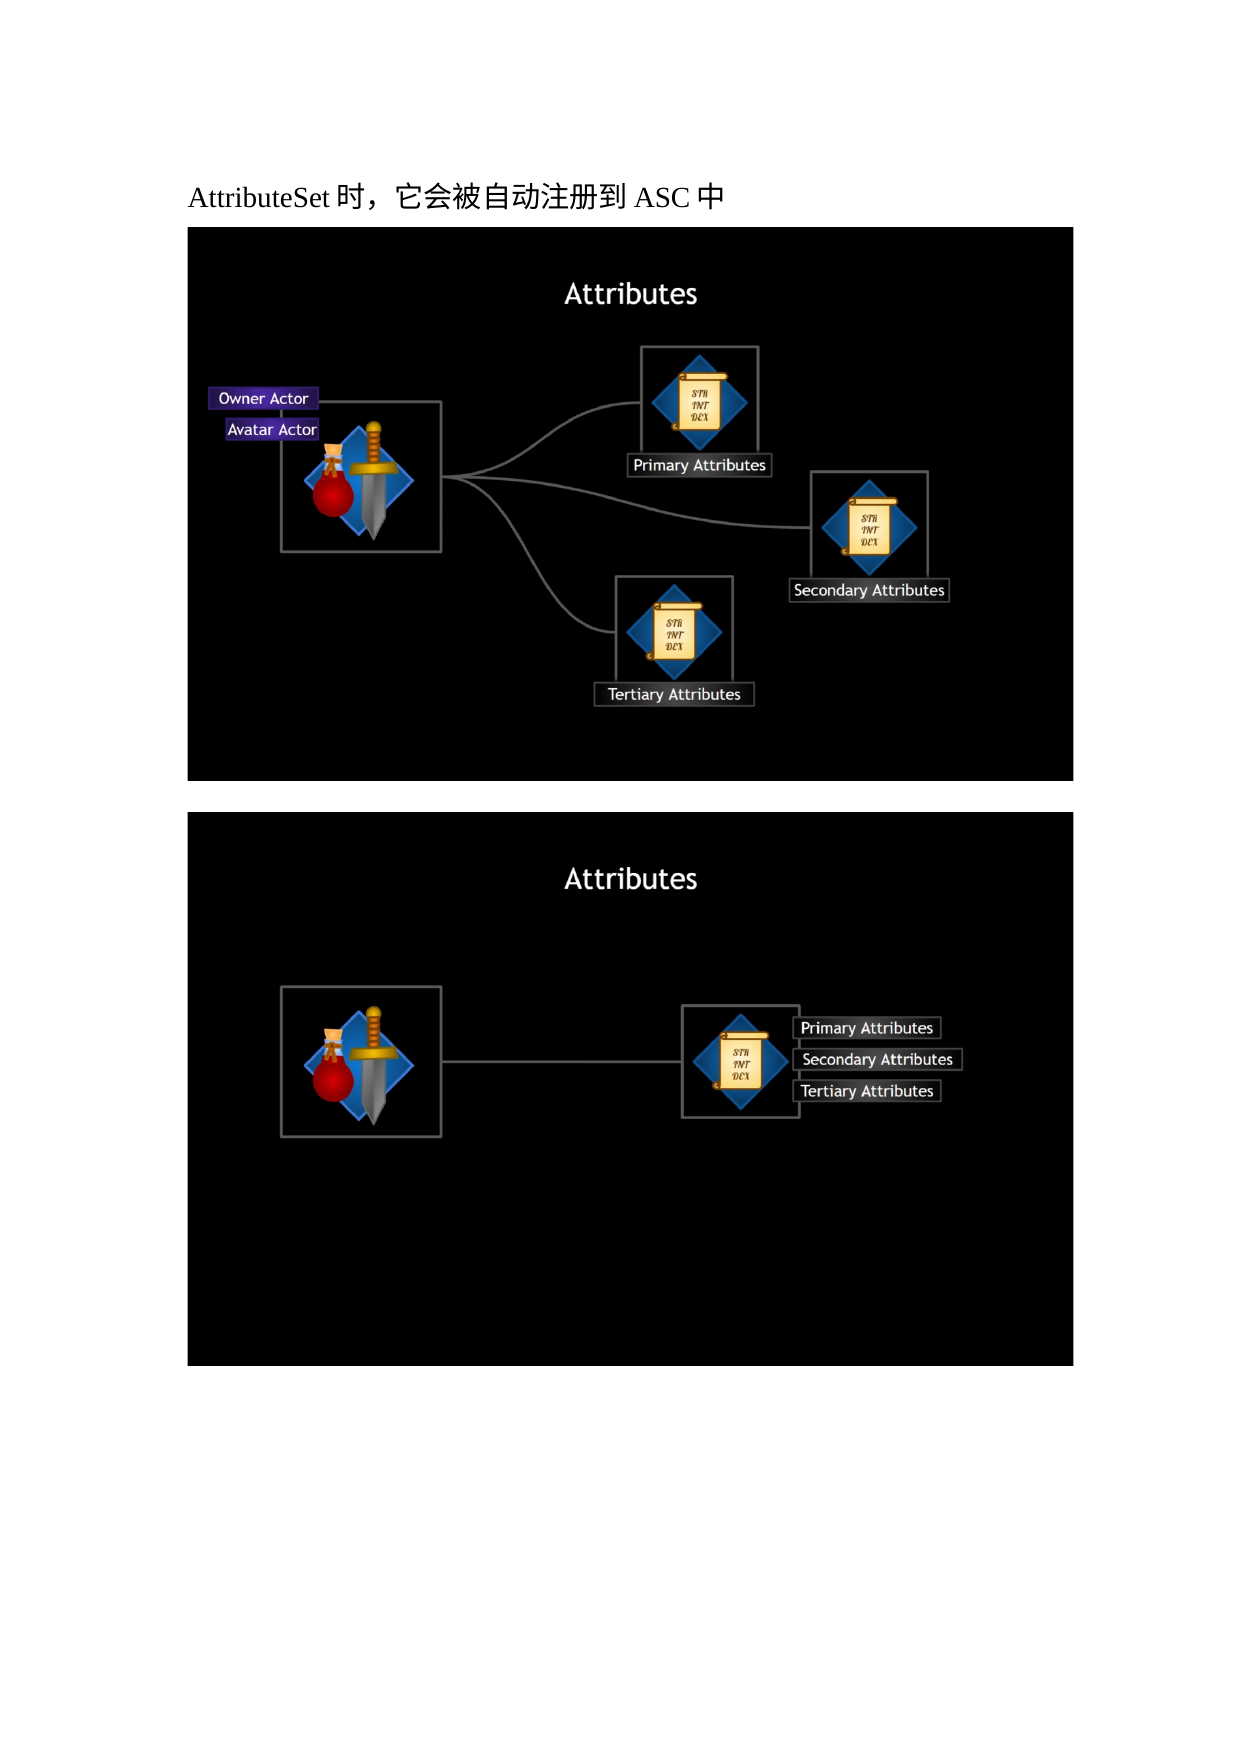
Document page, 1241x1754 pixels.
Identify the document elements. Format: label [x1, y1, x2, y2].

picture [187, 227, 1074, 781]
text [187, 162, 1053, 227]
picture [187, 812, 1074, 1366]
